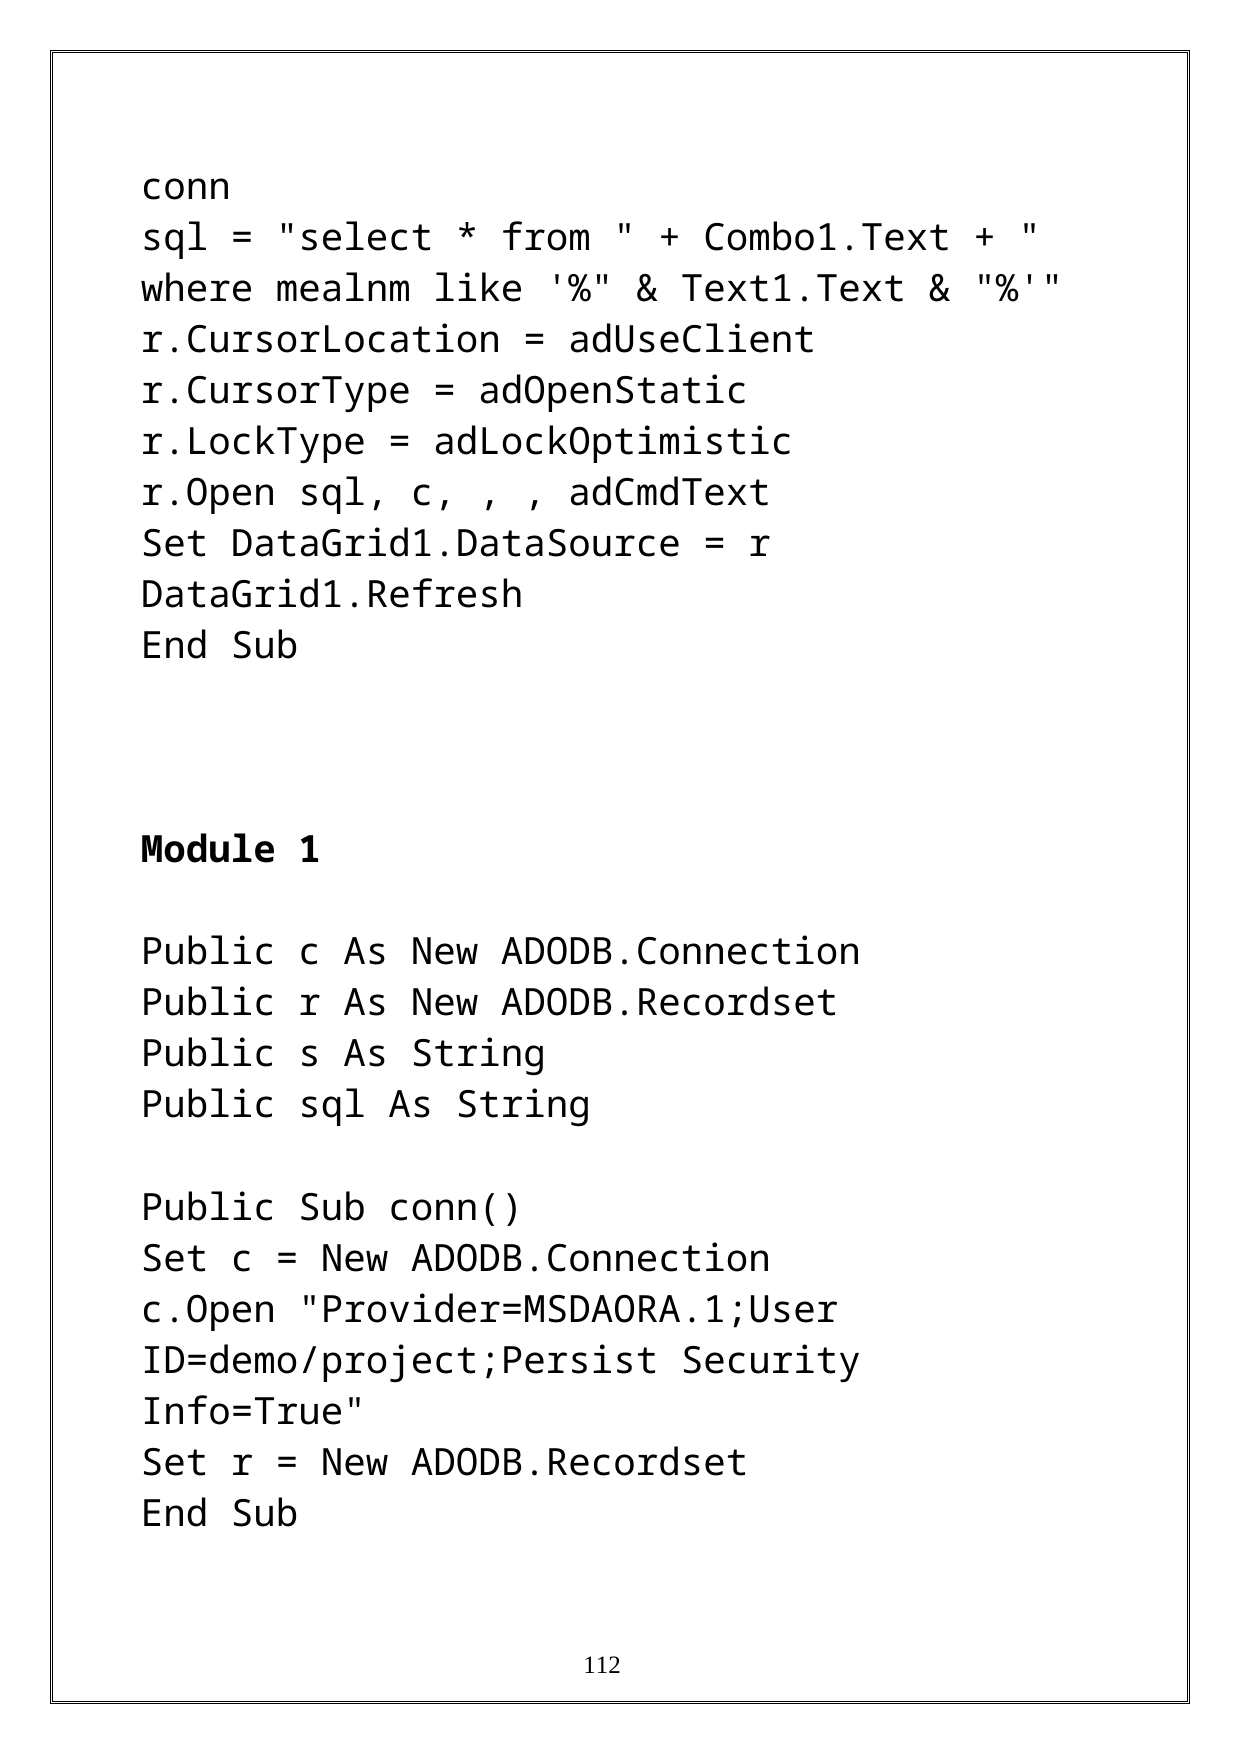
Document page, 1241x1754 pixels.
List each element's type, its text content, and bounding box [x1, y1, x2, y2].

text Public s As String [141, 1027, 1063, 1078]
text End Sub [141, 618, 1063, 669]
text Module 1 [141, 822, 1063, 873]
text Set DataGrid1.DataSource = r [141, 516, 1063, 567]
text c.Open "Provider=MSDAORA.1;User ID=demo/project;Persist Security Info=True" [141, 1282, 1063, 1435]
text Set c = New ADODB.Connection [141, 1231, 1063, 1282]
text End Sub [141, 1486, 1063, 1537]
text conn [141, 159, 1063, 210]
text r.Open sql, c, , , adCmdText [141, 465, 1063, 516]
text r.CursorLocation = adUseClient [141, 312, 1063, 363]
text sql = "select * from " + Combo1.Text + " where mealnm like '%" & Text1.Text & "%'" [141, 210, 1063, 312]
text Public r As New ADODB.Recordset [141, 976, 1063, 1027]
text DataGrid1.Refresh [141, 567, 1063, 618]
text Set r = New ADODB.Recordset [141, 1435, 1063, 1486]
text Public Sub conn() [141, 1180, 1063, 1231]
text Public c As New ADODB.Connection [141, 924, 1063, 976]
text r.LockType = adLockOptimistic [141, 414, 1063, 465]
text Public sql As String [141, 1078, 1063, 1129]
text r.CursorType = adOpenStatic [141, 363, 1063, 414]
